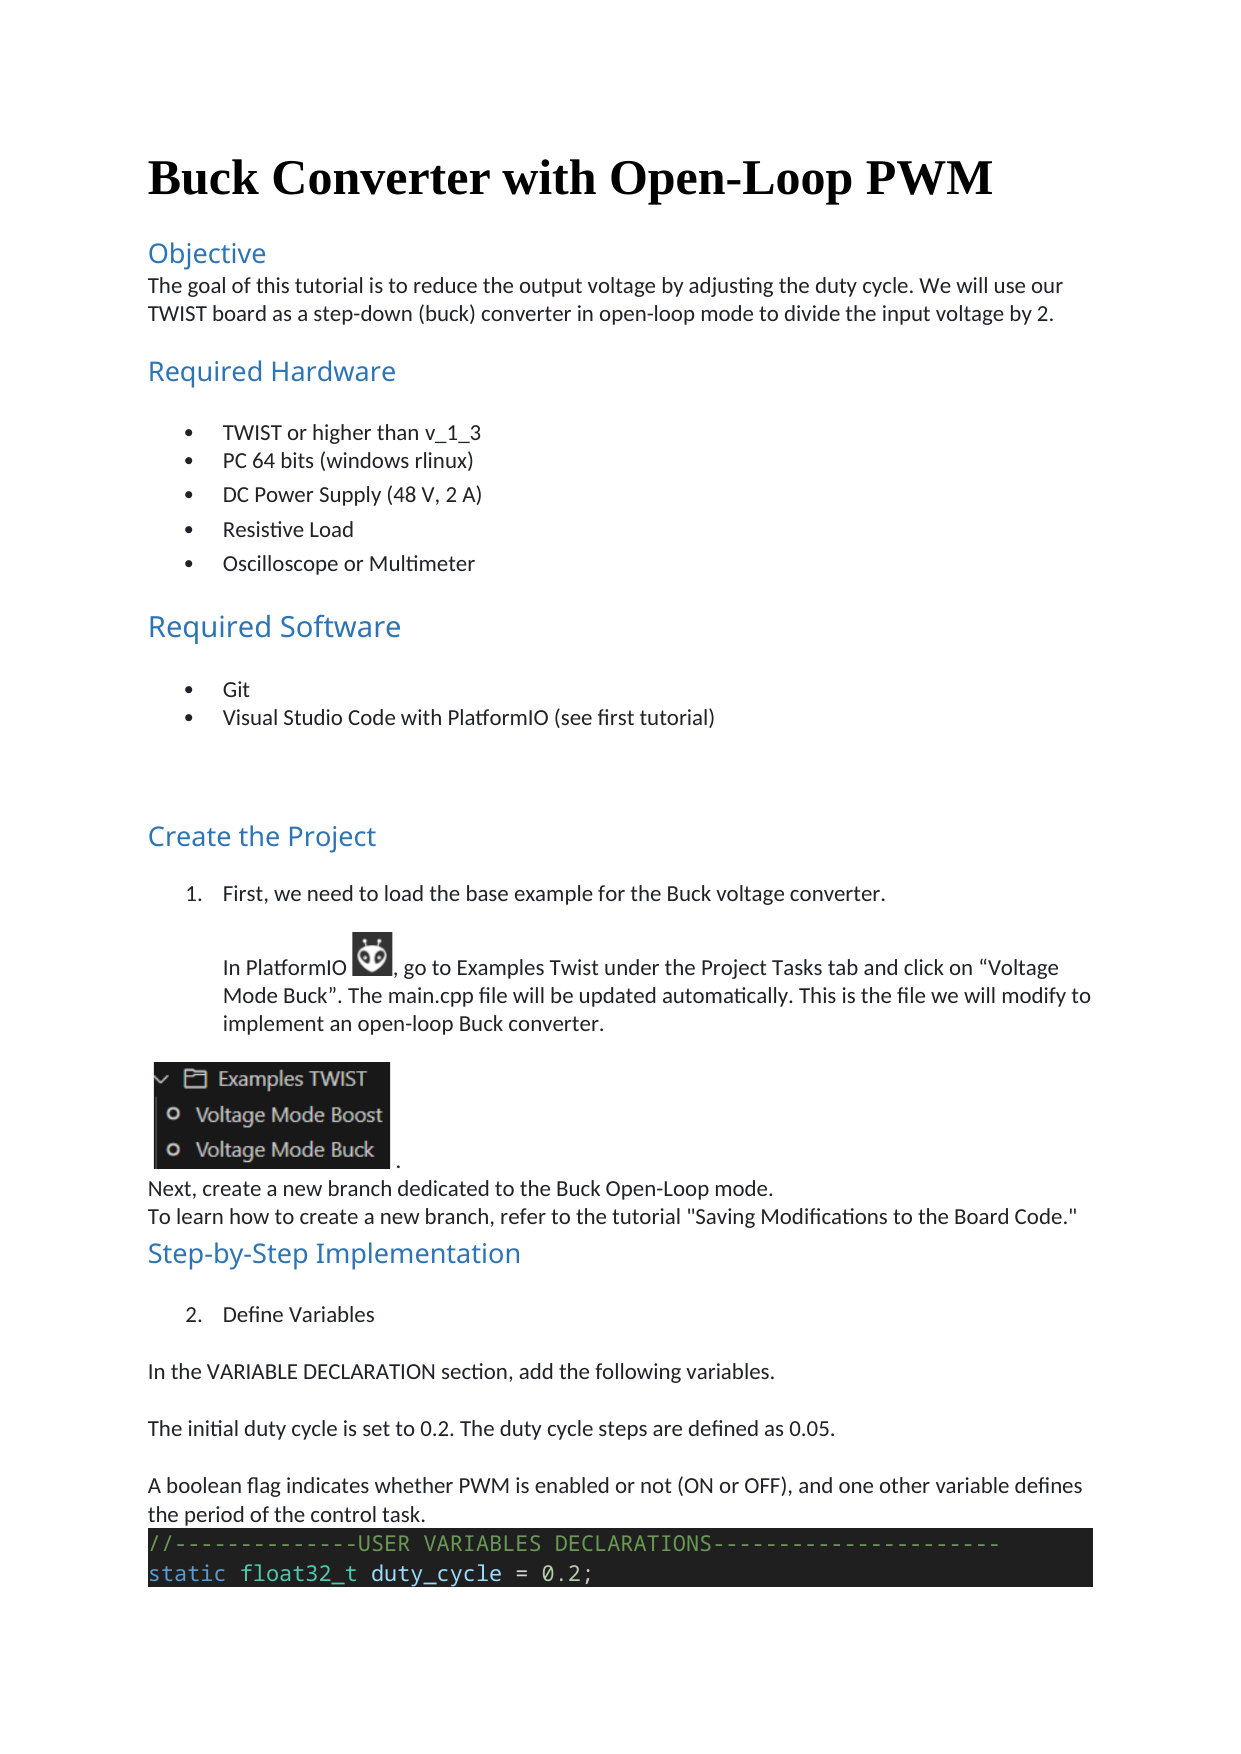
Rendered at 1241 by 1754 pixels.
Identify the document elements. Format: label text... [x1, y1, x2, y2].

subtitle Objective [148, 234, 1093, 271]
list Resistive Load [185, 515, 1093, 543]
list First, we need to load the base example for the Buck voltage converter. [185, 879, 1093, 907]
subtitle Step-by-Step Implementation [148, 1234, 1093, 1271]
text //--------------USER VARIABLES DECLARATIONS---------------------- [148, 1528, 1093, 1557]
list TWIST or higher than v_1_3 [185, 418, 1093, 446]
text To learn how to create a new branch, refer to the tutorial "Saving Modifications to the Board Code." [148, 1202, 1093, 1230]
subtitle Buck Converter with Open-Loop PWM [148, 148, 1093, 205]
text The goal of this tutorial is to reduce the output voltage by adjusting the duty cycle. We will use our TWIST board as a step-down (buck) converter in open-loop mode to divide the input voltage by 2. [148, 271, 1093, 327]
text The initial duty cycle is set to 0.2. The duty cycle steps are defined as 0.05. [148, 1414, 1093, 1442]
list Git [185, 675, 1093, 703]
picture [153, 1062, 391, 1169]
text In the VARIABLE DECLARATION section, add the following variables. [148, 1357, 1093, 1385]
text static float32_t duty_cycle = 0.2; [148, 1557, 1093, 1587]
subtitle Required Software [148, 606, 1093, 646]
list PC 64 bits (windows rlinux) [185, 446, 1093, 474]
list Define Variables [185, 1300, 1093, 1328]
picture [352, 932, 393, 976]
text A boolean flag indicates whether PWM is enabled or not (ON or OFF), and one other variable defines the period of the control task. [148, 1472, 1093, 1528]
list DC Power Supply (48 V, 2 A) [185, 481, 1093, 508]
list Visual Studio Code with PlatformIO (see first tutorial) [185, 703, 1093, 731]
subtitle Create the Project [148, 817, 1093, 854]
text . Next, create a new branch dedicated to the Buck Open-Loop mode. [148, 1062, 1093, 1202]
list Oscilloscope or Multimeter [185, 549, 1093, 577]
subtitle Required Hardware [148, 352, 1093, 389]
text In PlatformIO , go to Examples Twist under the Project Tasks tab and click on “Voltage Mode Buck”. The main.cpp file will be updated automatically. This is the file we will modify to implement an open-loop Buck converter. [223, 932, 1093, 1037]
